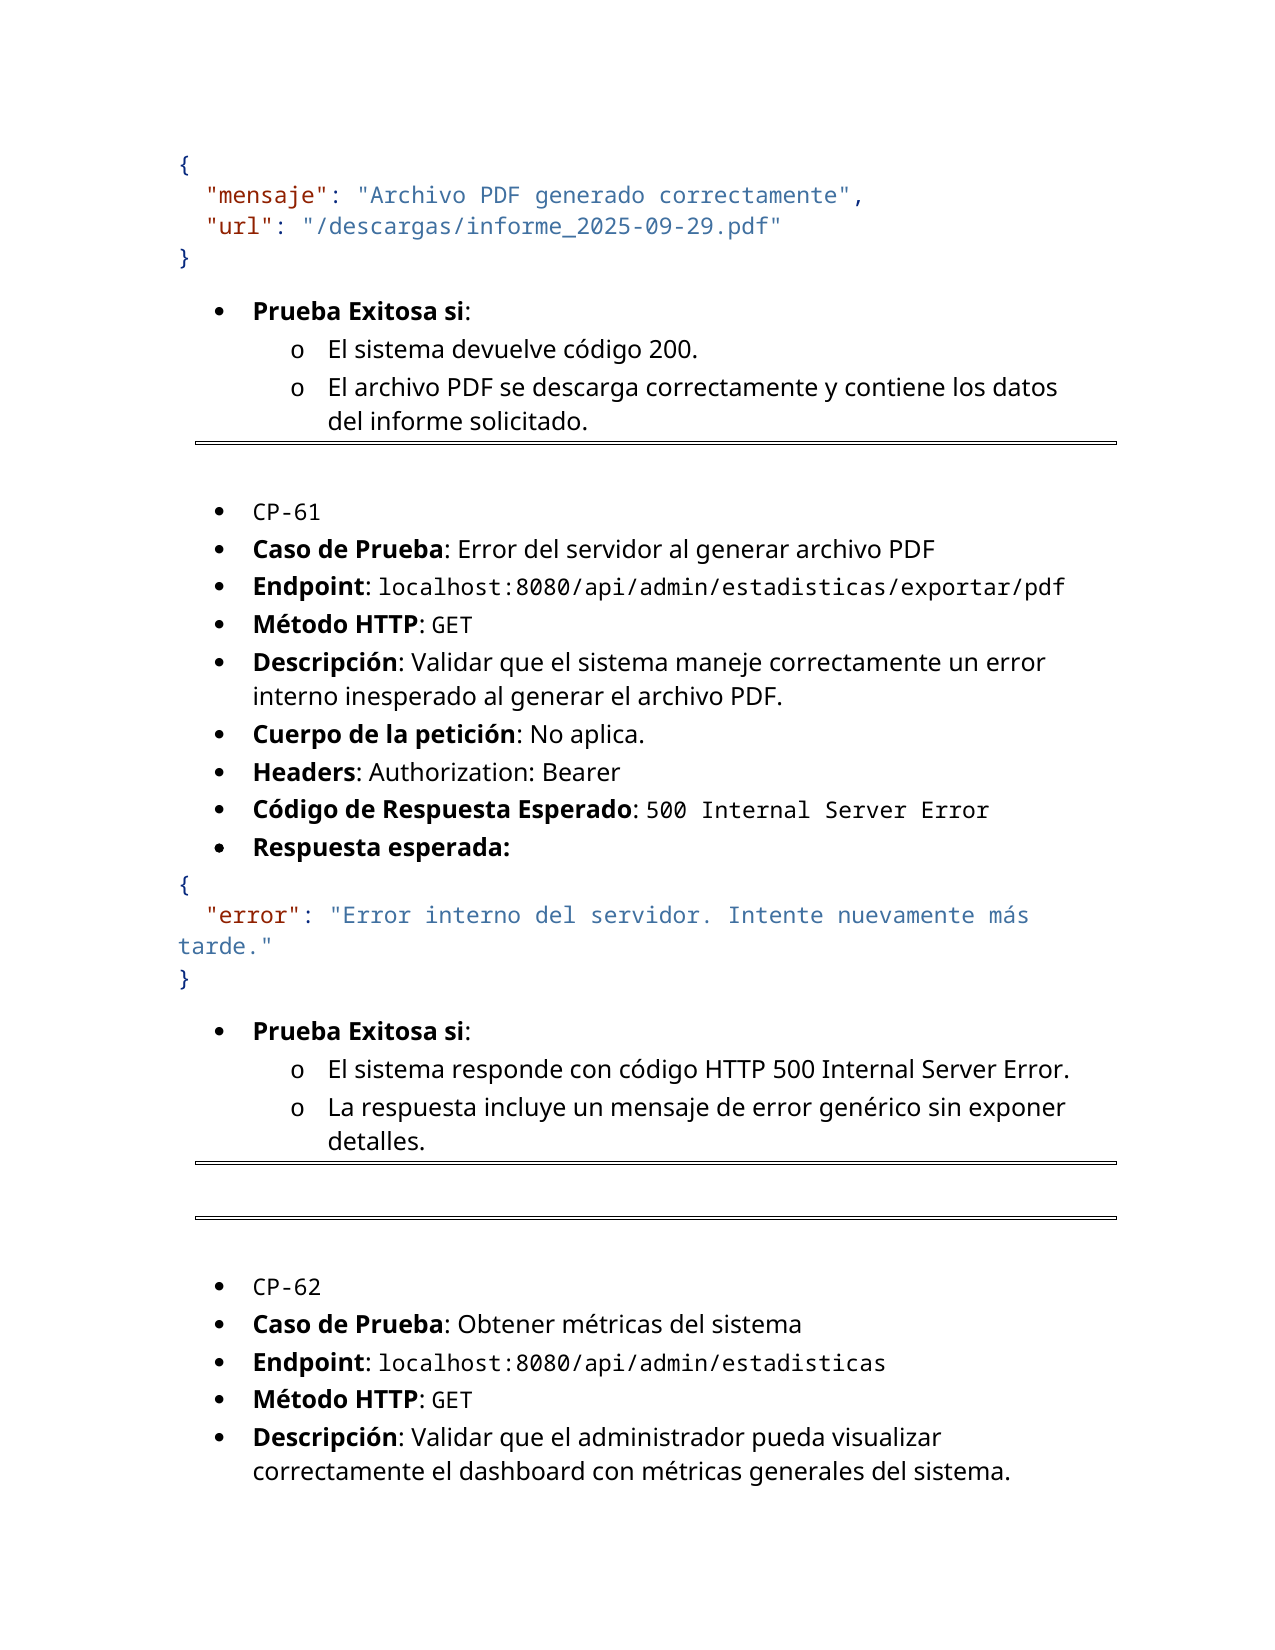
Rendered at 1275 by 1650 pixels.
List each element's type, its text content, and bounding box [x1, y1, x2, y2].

list El sistema devuelve código 200. [290, 331, 1098, 366]
list Cuerpo de la petición: No aplica. [215, 717, 1098, 751]
list Respuesta esperada: [215, 830, 1098, 864]
list Método HTTP: GET [215, 1382, 1098, 1416]
list La respuesta incluye un mensaje de error genérico sin exponer detalles. [290, 1089, 1098, 1158]
text { "error": "Error interno del servidor. Intente nuevamente más tarde." } [177, 868, 1098, 993]
text { "mensaje": "Archivo PDF generado correctamente", "url": "/descargas/informe_2025-09-29.pdf" } [177, 148, 1098, 273]
list Caso de Prueba: Obtener métricas del sistema [215, 1306, 1098, 1340]
list Código de Respuesta Esperado: 500 Internal Server Error [215, 792, 1098, 826]
list Endpoint: localhost:8080/api/admin/estadisticas [215, 1344, 1098, 1378]
list El sistema responde con código HTTP 500 Internal Server Error. [290, 1051, 1098, 1086]
list Descripción: Validar que el sistema maneje correctamente un error interno inesperado al generar el archivo PDF. [215, 645, 1098, 713]
list Descripción: Validar que el administrador pueda visualizar correctamente el dashboard con métricas generales del sistema. [215, 1420, 1098, 1488]
list Endpoint: localhost:8080/api/admin/estadisticas/exportar/pdf [215, 569, 1098, 603]
list Headers: Authorization: Bearer [215, 754, 1098, 788]
list CP-61 [215, 496, 1098, 527]
list Prueba Exitosa si: [215, 1014, 1098, 1048]
list Caso de Prueba: Error del servidor al generar archivo PDF [215, 531, 1098, 565]
list Prueba Exitosa si: [215, 293, 1098, 327]
list CP-62 [215, 1271, 1098, 1303]
list El archivo PDF se descarga correctamente y contiene los datos del informe solicitado. [290, 369, 1098, 438]
list Método HTTP: GET [215, 607, 1098, 641]
